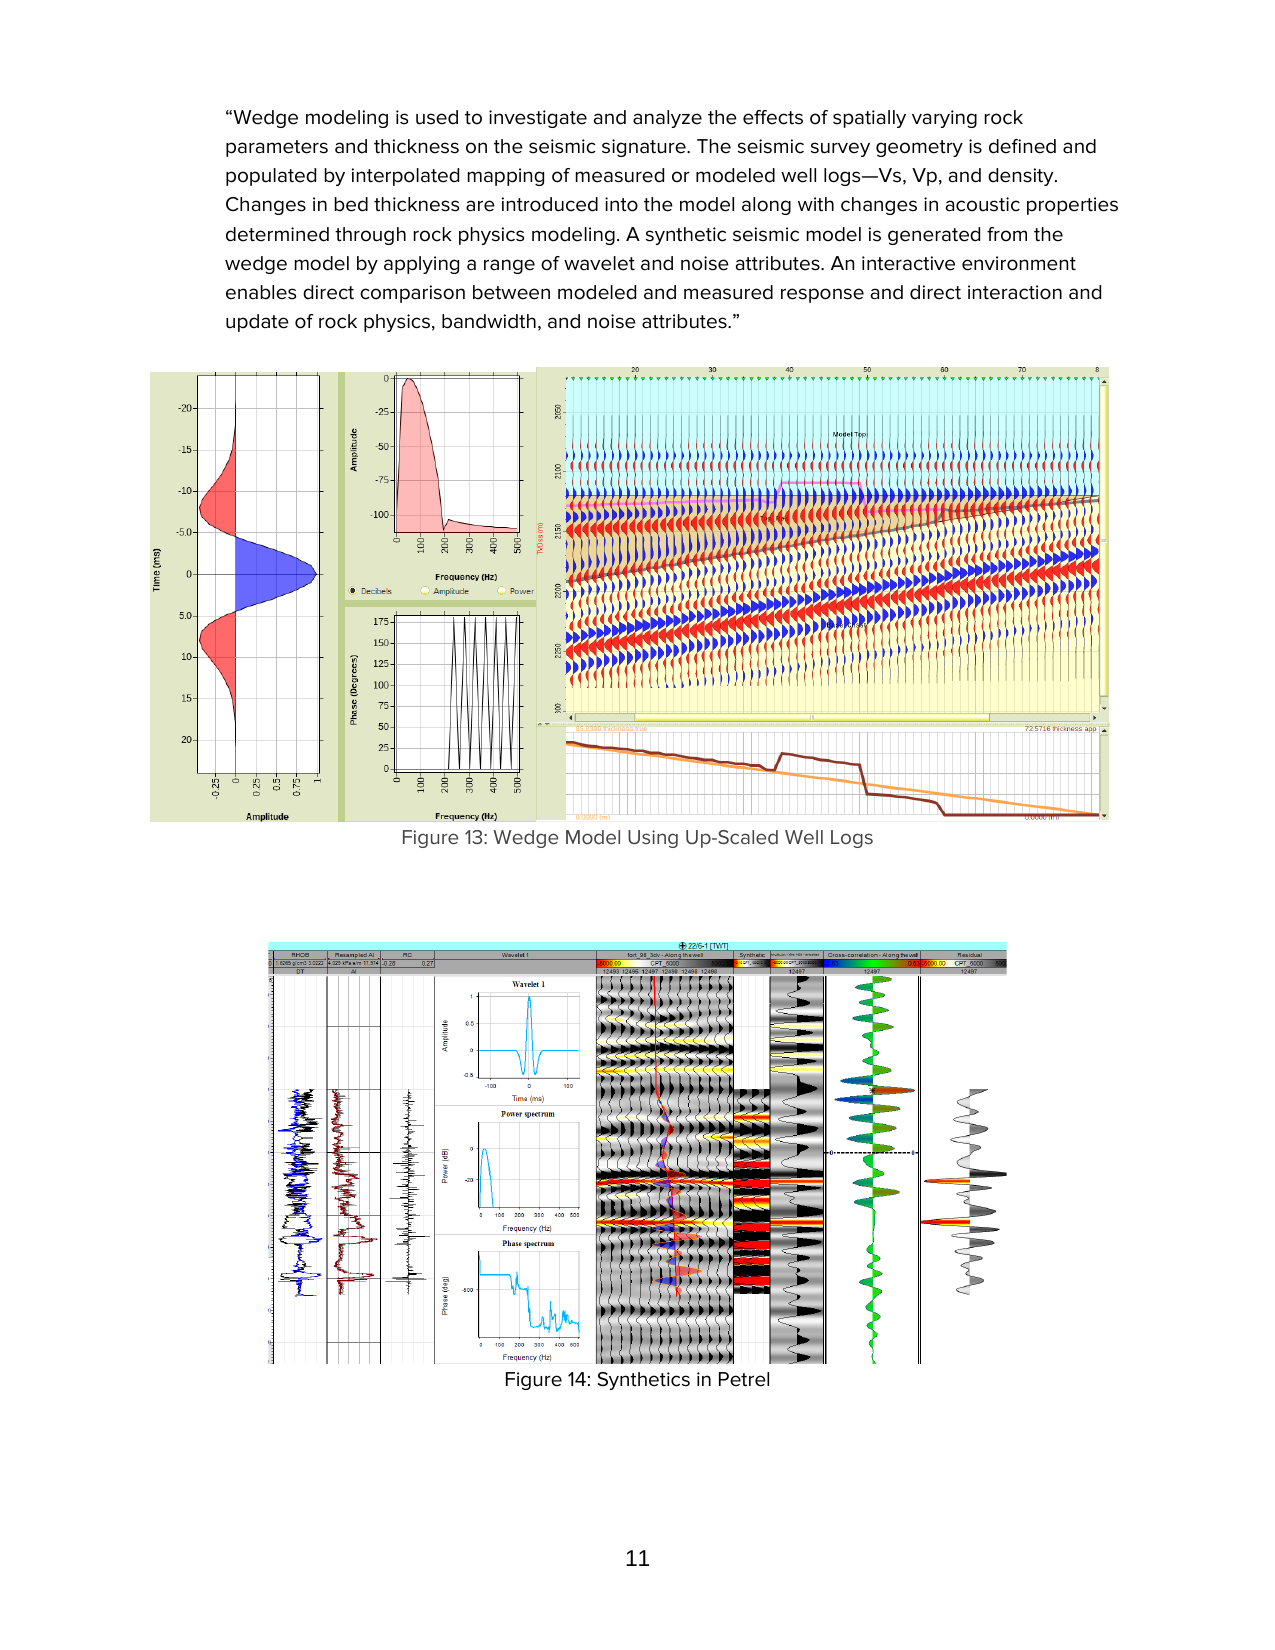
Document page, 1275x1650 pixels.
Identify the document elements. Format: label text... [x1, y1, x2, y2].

picture [150, 367, 1110, 822]
text “Wedge modeling is used to investigate and analyze the effects of spatially varying rock parameters and thickness on the seismic signature. The seismic survey geometry is defined and populated by interpolated mapping of measured or modeled well logs—Vs, Vp, and density. Changes in bed thickness are introduced into the model along with changes in acoustic properties determined through rock physics modeling. A synthetic seismic model is generated from the wedge model by applying a range of wavelet and noise attributes. An interactive environment enables direct comparison between modeled and measured response and direct interaction and update of rock physics, bandwidth, and noise attributes.” [225, 105, 1125, 335]
text Figure 14: Synthetics in Petrel [150, 1367, 1125, 1392]
picture [268, 942, 1007, 1364]
text Figure 13: Wedge Model Using Up-Scaled Well Logs [150, 825, 1125, 851]
